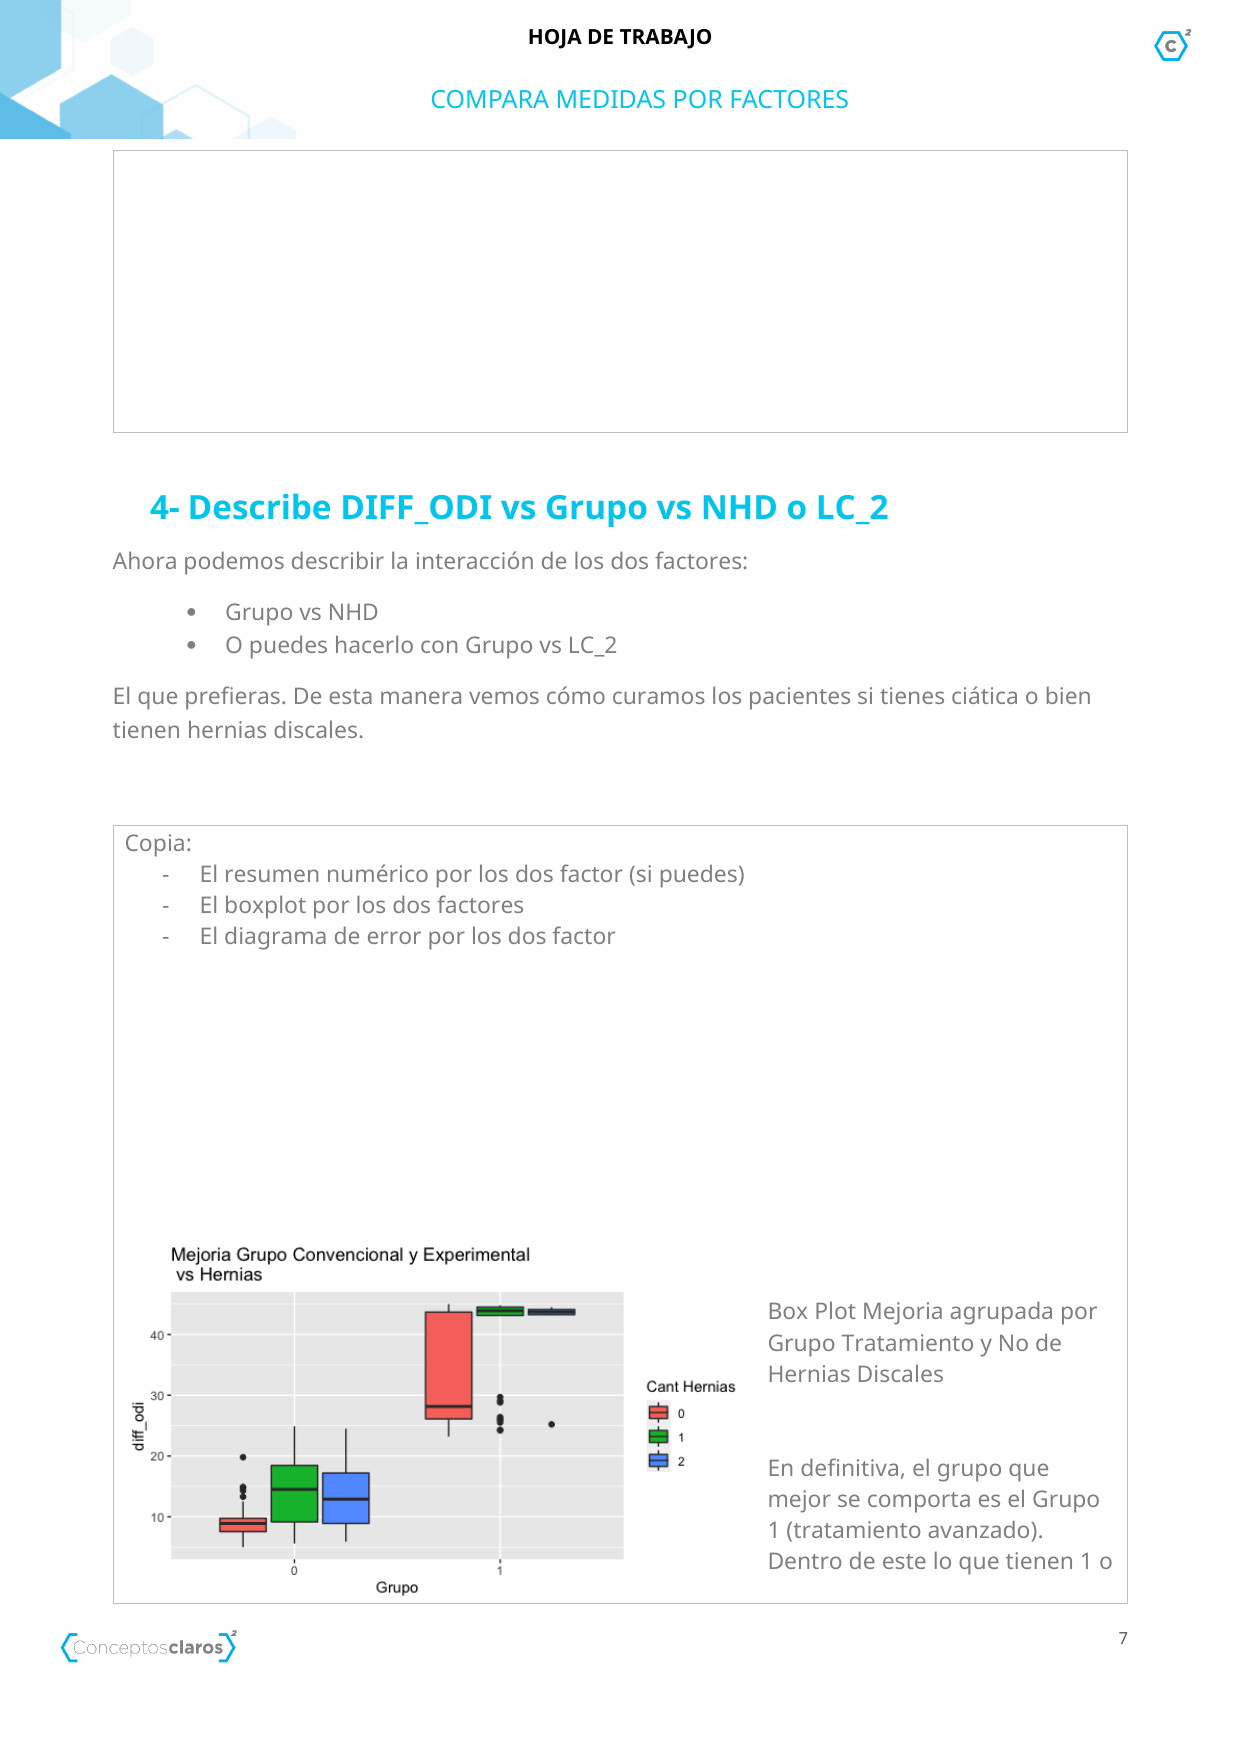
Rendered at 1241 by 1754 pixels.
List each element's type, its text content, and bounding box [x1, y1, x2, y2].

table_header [114, 151, 1127, 432]
picture [126, 1241, 749, 1601]
list O puedes hacerlo con Grupo vs LC_2 [187, 629, 1128, 661]
subtitle Describe DIFF_ODI vs Grupo vs NHD o LC_2 [150, 484, 1128, 529]
text El que prefieras. De esta manera vemos cómo curamos los pacientes si tienes ciática o bien tienen hernias discales. [112, 680, 1128, 745]
picture [0, 0, 296, 139]
picture [1146, 21, 1199, 67]
text Ahora podemos describir la interacción de los dos factores: [112, 545, 1128, 576]
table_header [114, 826, 1127, 1603]
list Grupo vs NHD [187, 596, 1128, 627]
picture [57, 1627, 241, 1664]
